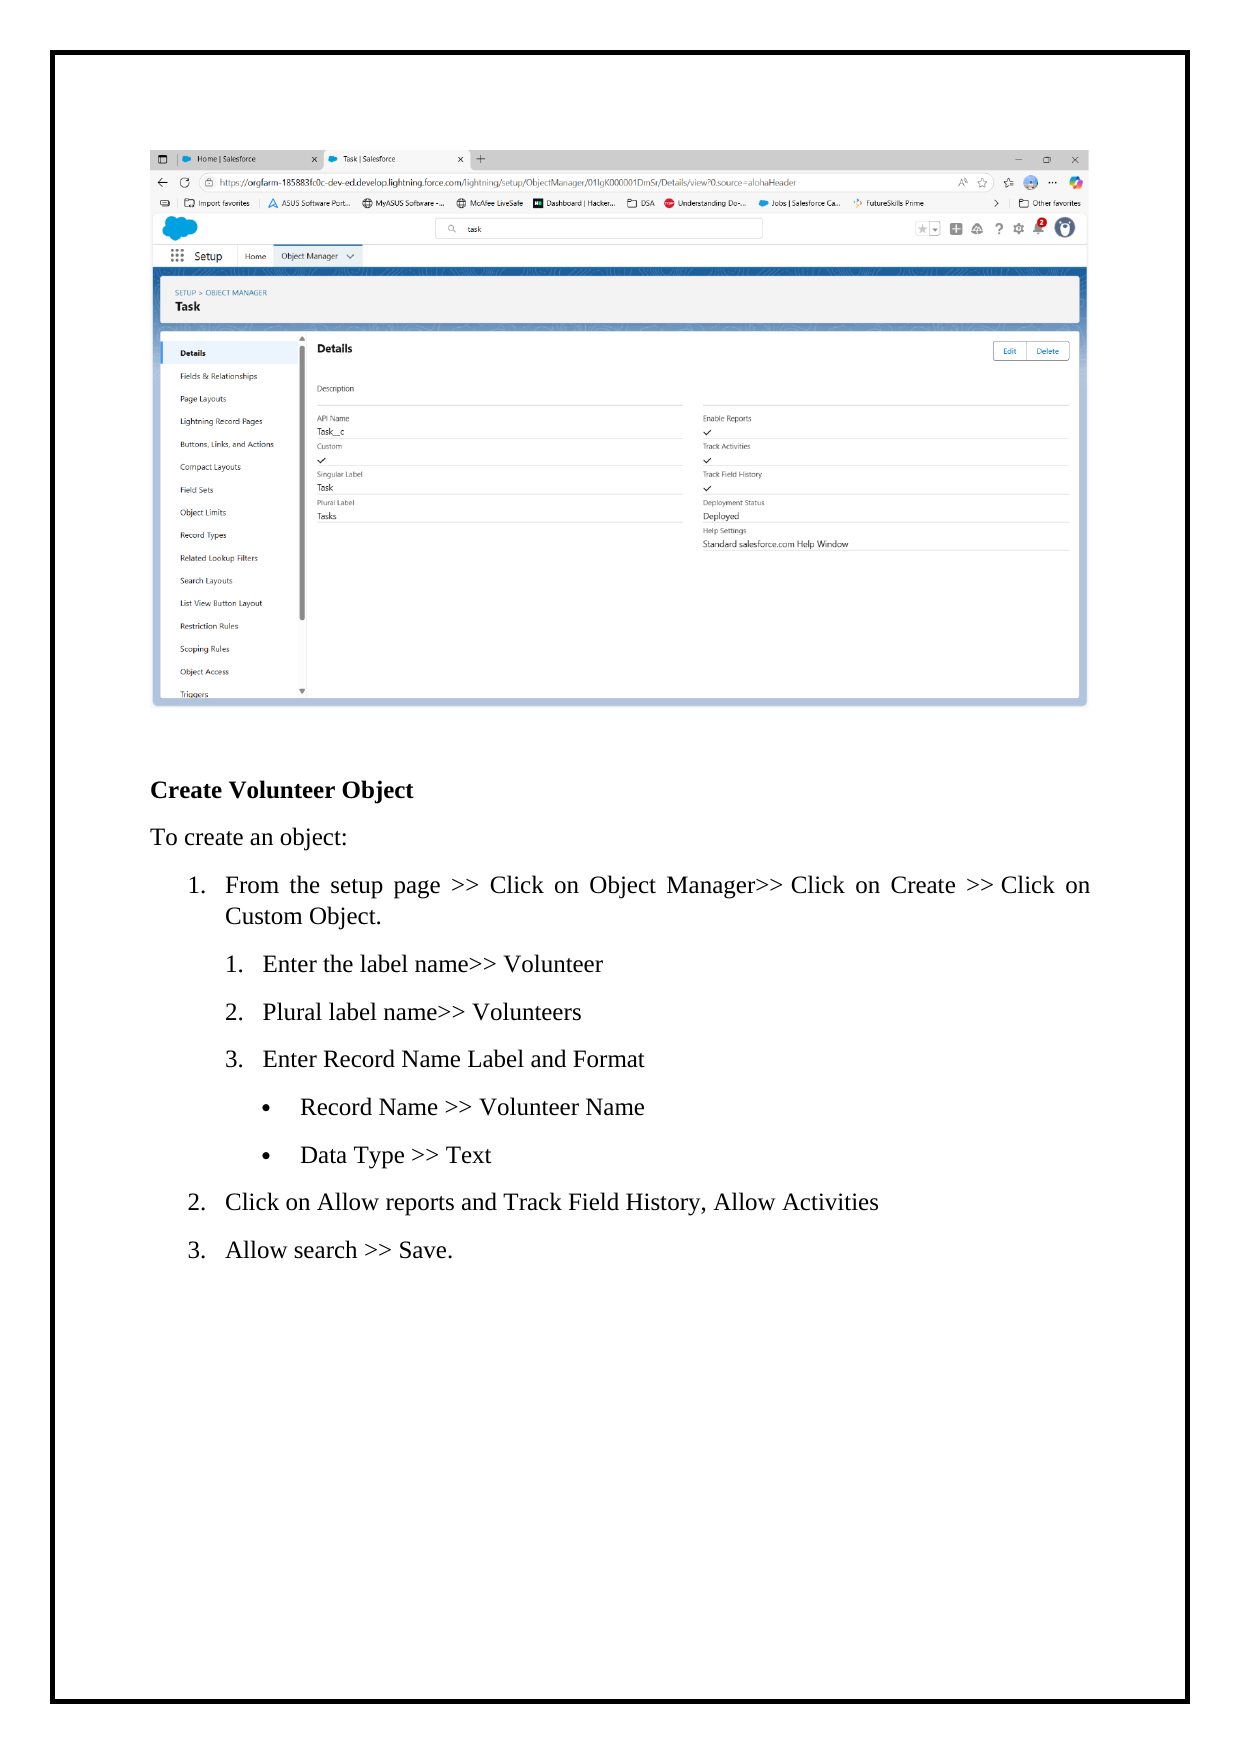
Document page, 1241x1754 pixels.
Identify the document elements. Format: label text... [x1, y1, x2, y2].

list Allow search >> Save. [187, 1235, 1090, 1264]
picture [150, 150, 1089, 708]
list Plural label name>> Volunteers [225, 997, 1090, 1025]
list Record Name >> Volunteer Name [262, 1092, 1090, 1121]
list Enter the label name>> Volunteer [225, 949, 1090, 978]
list Click on Allow reports and Track Field History, Allow Activities [187, 1187, 1090, 1216]
list Data Type >> Text [262, 1140, 1090, 1168]
text Create Volunteer Object [150, 775, 1090, 803]
text To create an object: [150, 822, 1090, 851]
list Enter Record Name Label and Format [225, 1044, 1090, 1073]
list From the setup page >> Click on Object Manager>> Click on Create >> Click on Custom Object. [187, 870, 1090, 930]
